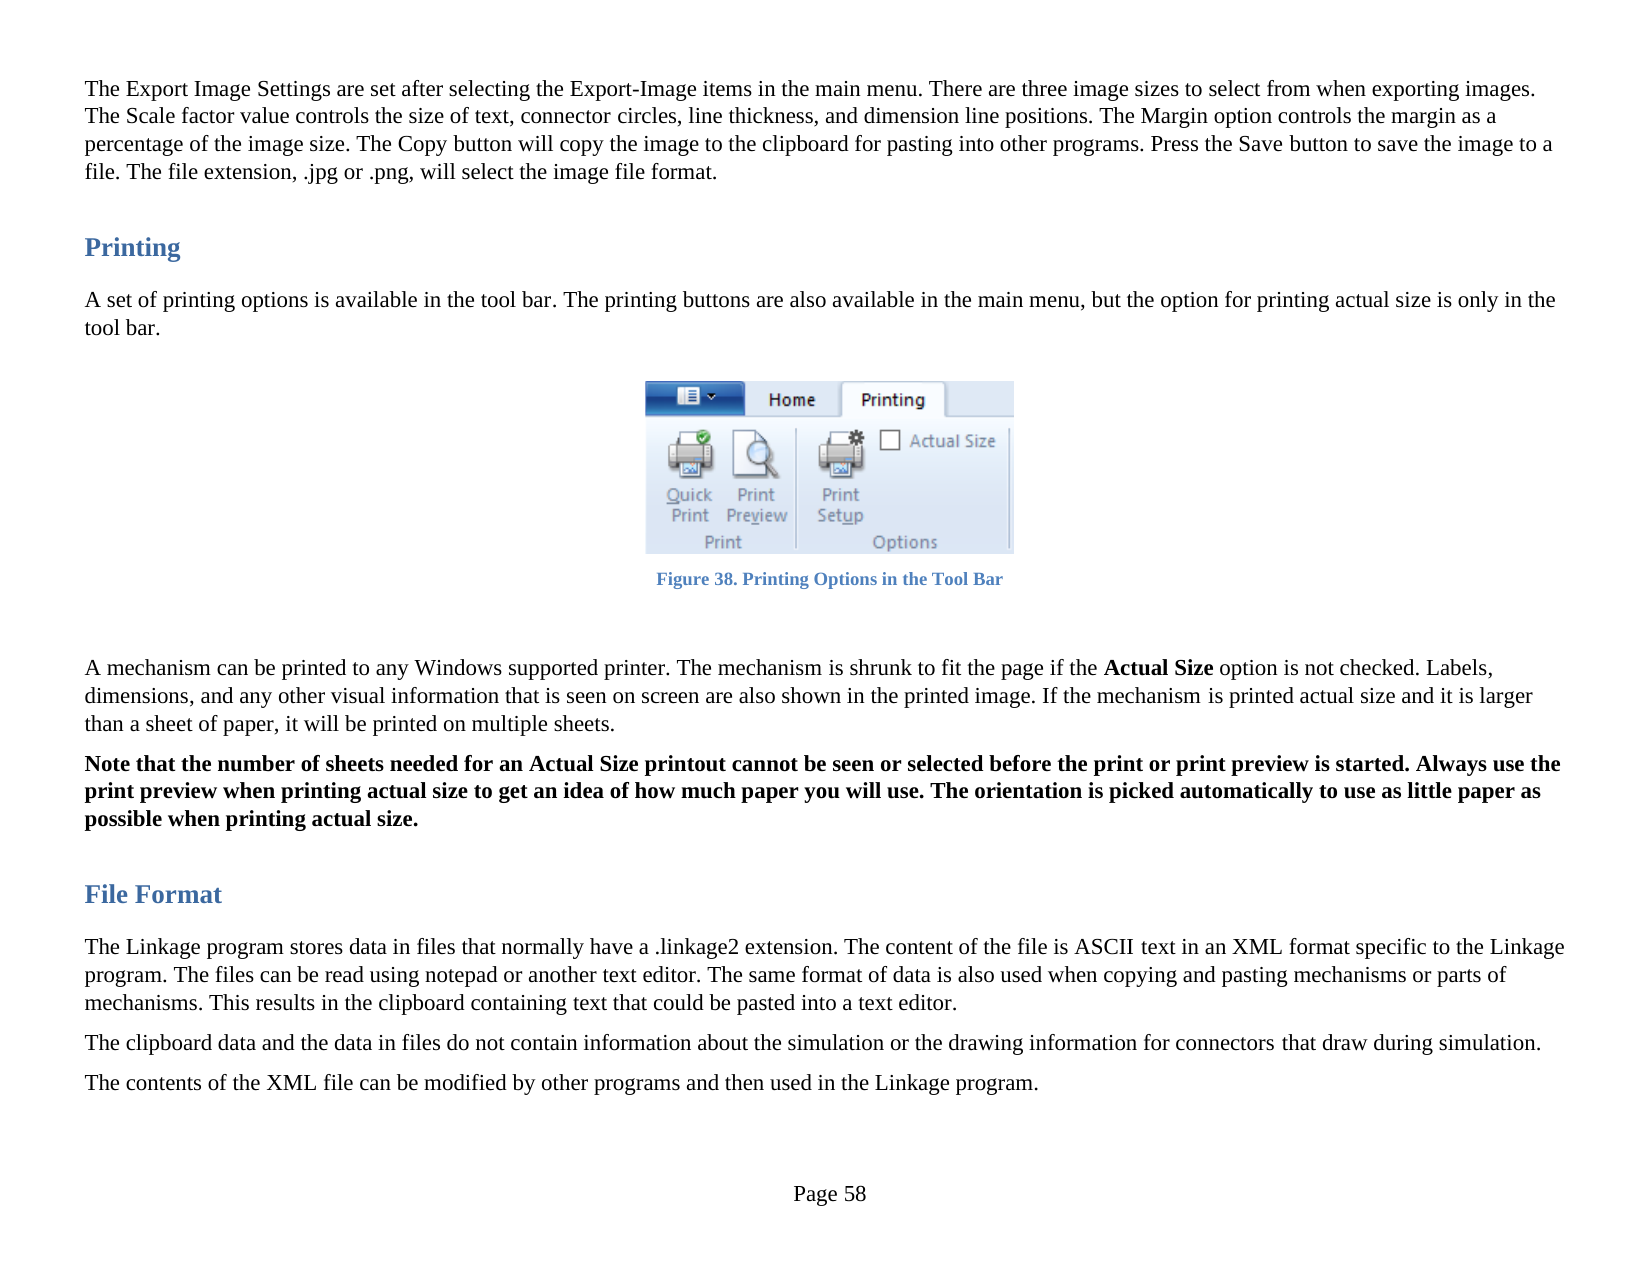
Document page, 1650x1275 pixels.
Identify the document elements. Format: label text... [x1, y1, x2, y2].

text Figure 38. Printing Options in the Tool Bar [84, 568, 1575, 589]
text A set of printing options is available in the tool bar. The printing buttons are also available in the main menu, but the option for printing actual size is only in the tool bar. [84, 286, 1575, 368]
subtitle File Format [84, 878, 1575, 909]
text A mechanism can be printed to any Windows supported printer. The mechanism is shrunk to fit the page if the Actual Size option is not checked. Labels, dimensions, and any other visual information that is seen on screen are also shown in the printed image. If the mechanism is printed actual size and it is larger than a sheet of paper, it will be printed on multiple sheets. [84, 654, 1575, 736]
picture [645, 381, 1014, 554]
text The contents of the XML file can be modified by other programs and then used in the Linkage program. [84, 1069, 1575, 1095]
text The Linkage program stores data in files that normally have a .linkage2 extension. The content of the file is ASCII text in an XML format specific to the Linkage program. The files can be read using notepad or another text editor. The same format of data is also used when copying and pasting mechanisms or parts of mechanisms. This results in the clipboard containing text that could be pasted into a text editor. [84, 933, 1575, 1015]
text Note that the number of sheets needed for an Actual Size printout cannot be seen or selected before the print or print preview is started. Always use the print preview when printing actual size to get an idea of how much paper you will use. The orientation is picked automatically to use as little paper as possible when printing actual size. [84, 750, 1575, 831]
subtitle Printing [84, 231, 1575, 262]
text The Export Image Settings are set after selecting the Export-Image items in the main menu. There are three image sizes to select from when exporting images. The Scale factor value controls the size of text, connector circles, line thickness, and dimension line positions. The Margin option controls the margin as a percentage of the image size. The Copy button will copy the image to the clipboard for pasting into other programs. Press the Save button to save the image to a file. The file extension, .jpg or .png, will select the image file format. [84, 75, 1575, 184]
text The clipboard data and the data in files do not contain information about the simulation or the drawing information for connectors that draw during simulation. [84, 1029, 1575, 1055]
